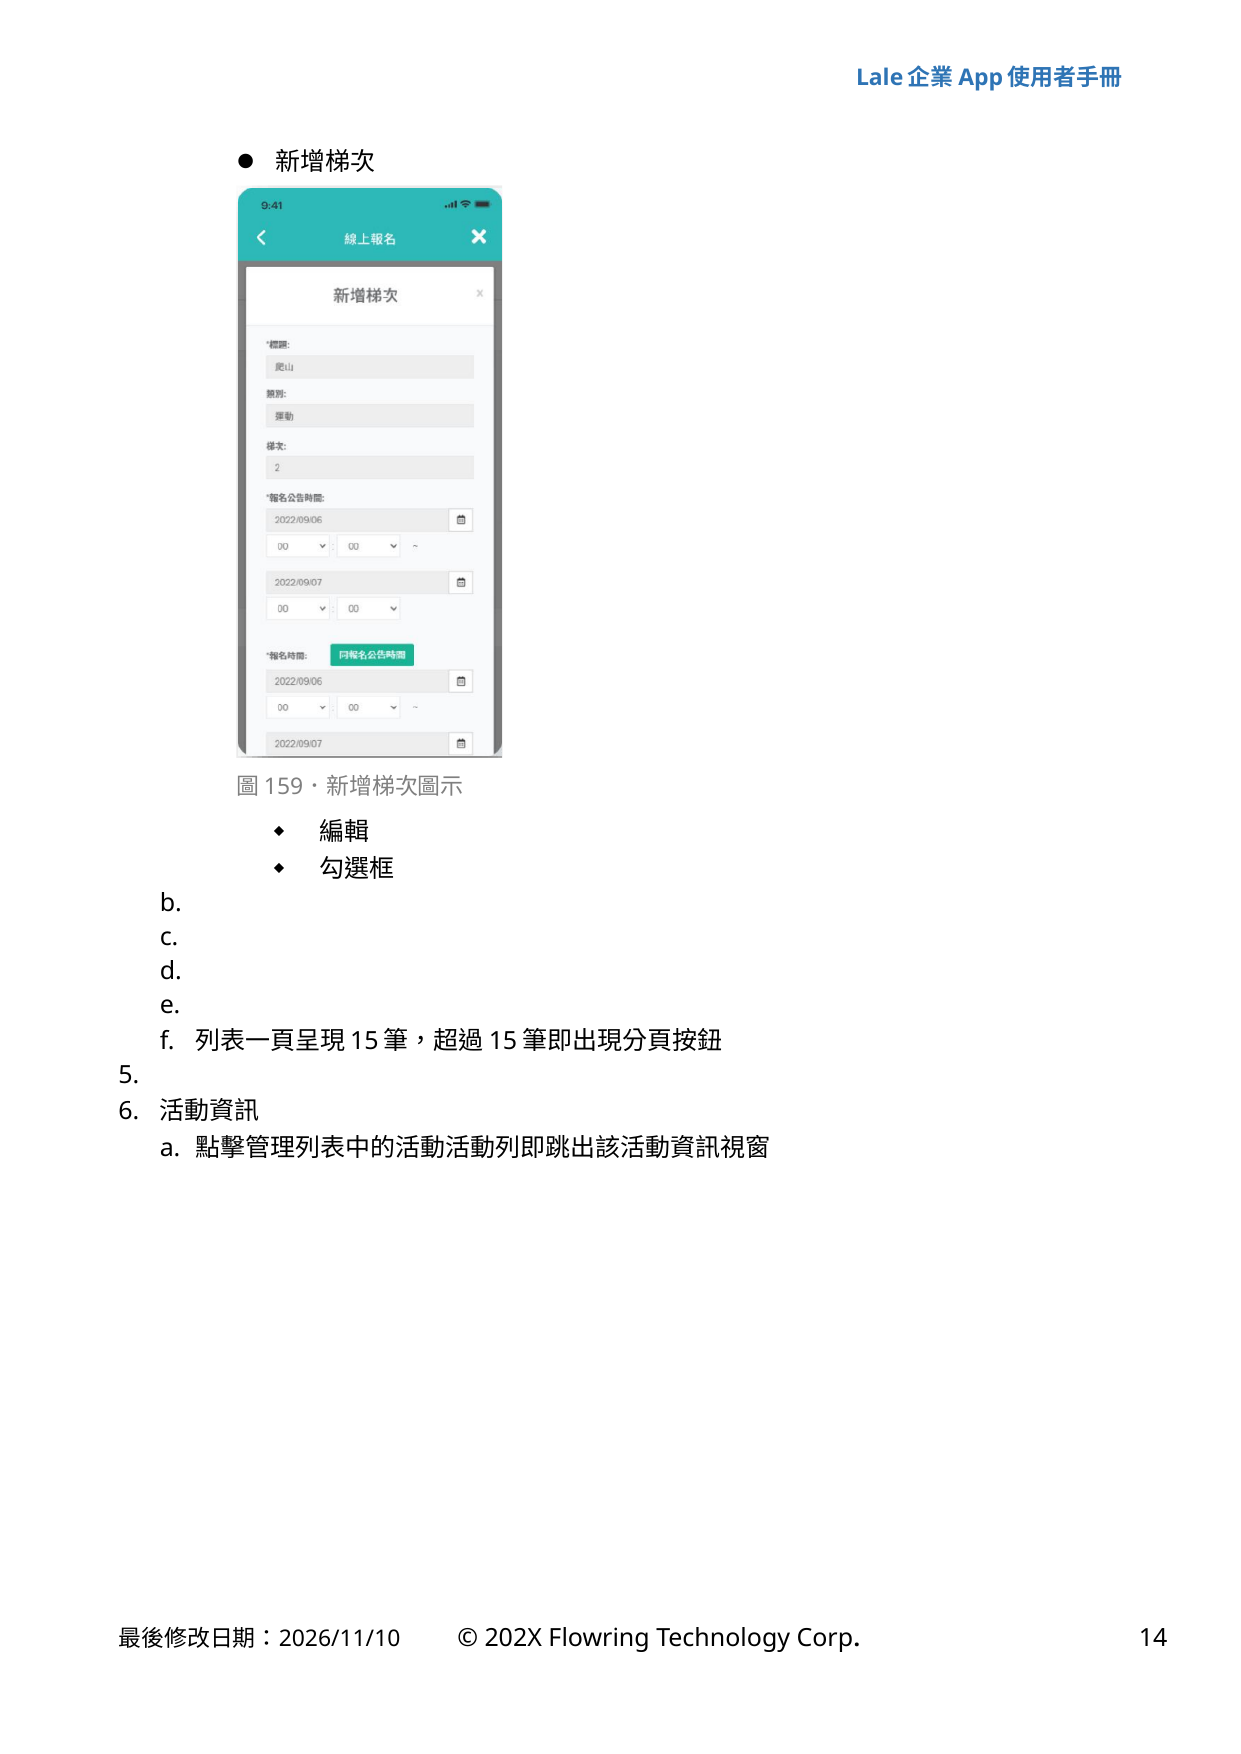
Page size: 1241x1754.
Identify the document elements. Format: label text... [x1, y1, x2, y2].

list 列表一頁呈現15筆，超過15筆即出現分頁按鈕 [159, 1021, 1122, 1057]
list 新增梯次 [236, 142, 1122, 178]
list 編輯 [272, 812, 1122, 848]
list 點擊管理列表中的活動活動列即跳出該活動資訊視窗 [159, 1127, 1122, 1163]
picture [236, 185, 503, 758]
list 勾選框 [272, 848, 1122, 884]
list 活動資訊 [118, 1091, 1122, 1127]
